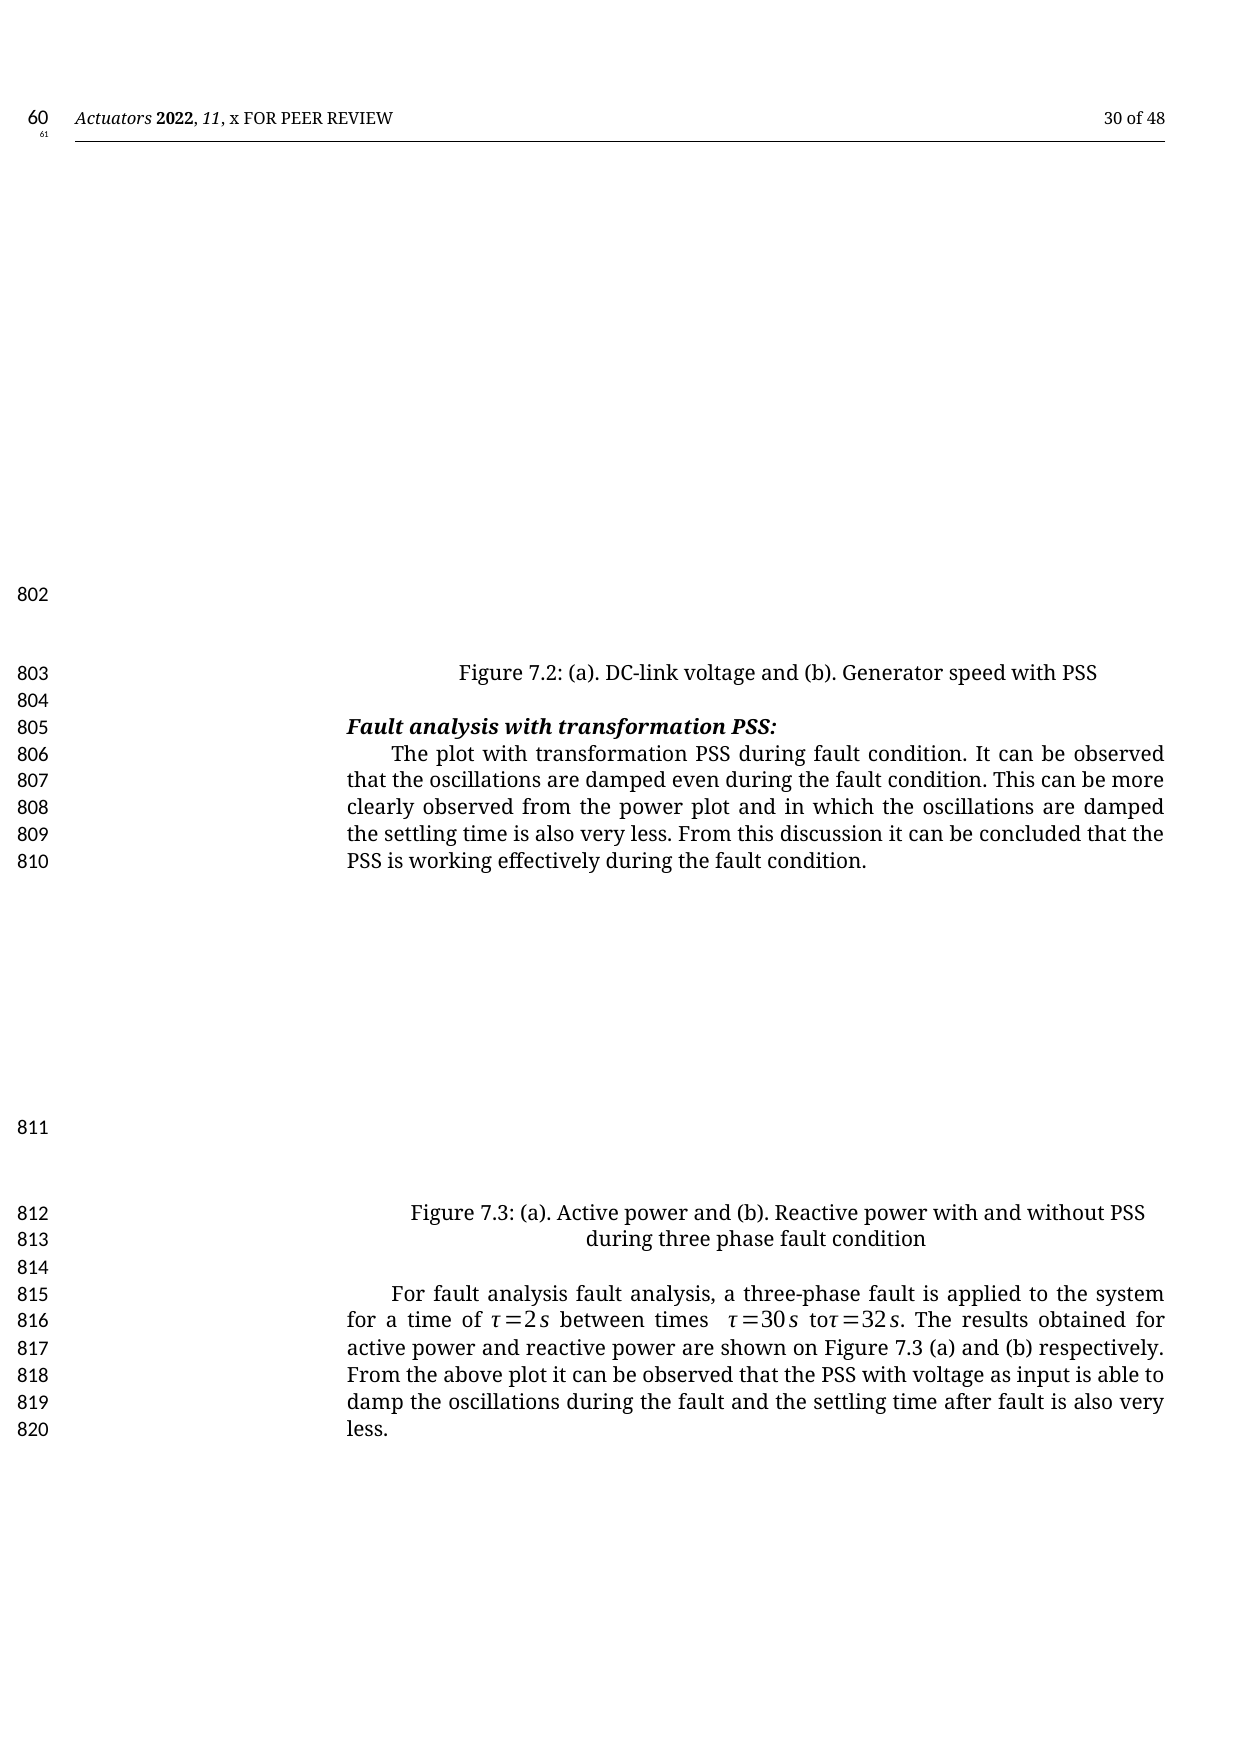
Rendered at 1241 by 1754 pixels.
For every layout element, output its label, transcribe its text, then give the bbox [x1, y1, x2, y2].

text Figure 7.2: (a). DC-link voltage and (b). Generator speed with PSS [347, 659, 1165, 686]
text The plot with transformation PSS during fault condition. It can be observed that the oscillations are damped even during the fault condition. This can be more clearly observed from the power plot and in which the oscillations are damped the settling time is also very less. From this discussion it can be concluded that the PSS is working effectively during the fault condition. [347, 740, 1165, 875]
text Fault analysis with transformation PSS: [338, 713, 1165, 740]
text Figure 7.3: (a). Active power and (b). Reactive power with and without PSS during three phase fault condition [347, 1199, 1165, 1253]
text For fault analysis fault analysis, a three-phase fault is applied to the system for a time of between times to. The results obtained for active power and reactive power are shown on Figure 7.3 (a) and (b) respectively. From the above plot it can be observed that the PSS with voltage as input is able to damp the oscillations during the fault and the settling time after fault is also very less. [347, 1280, 1165, 1442]
